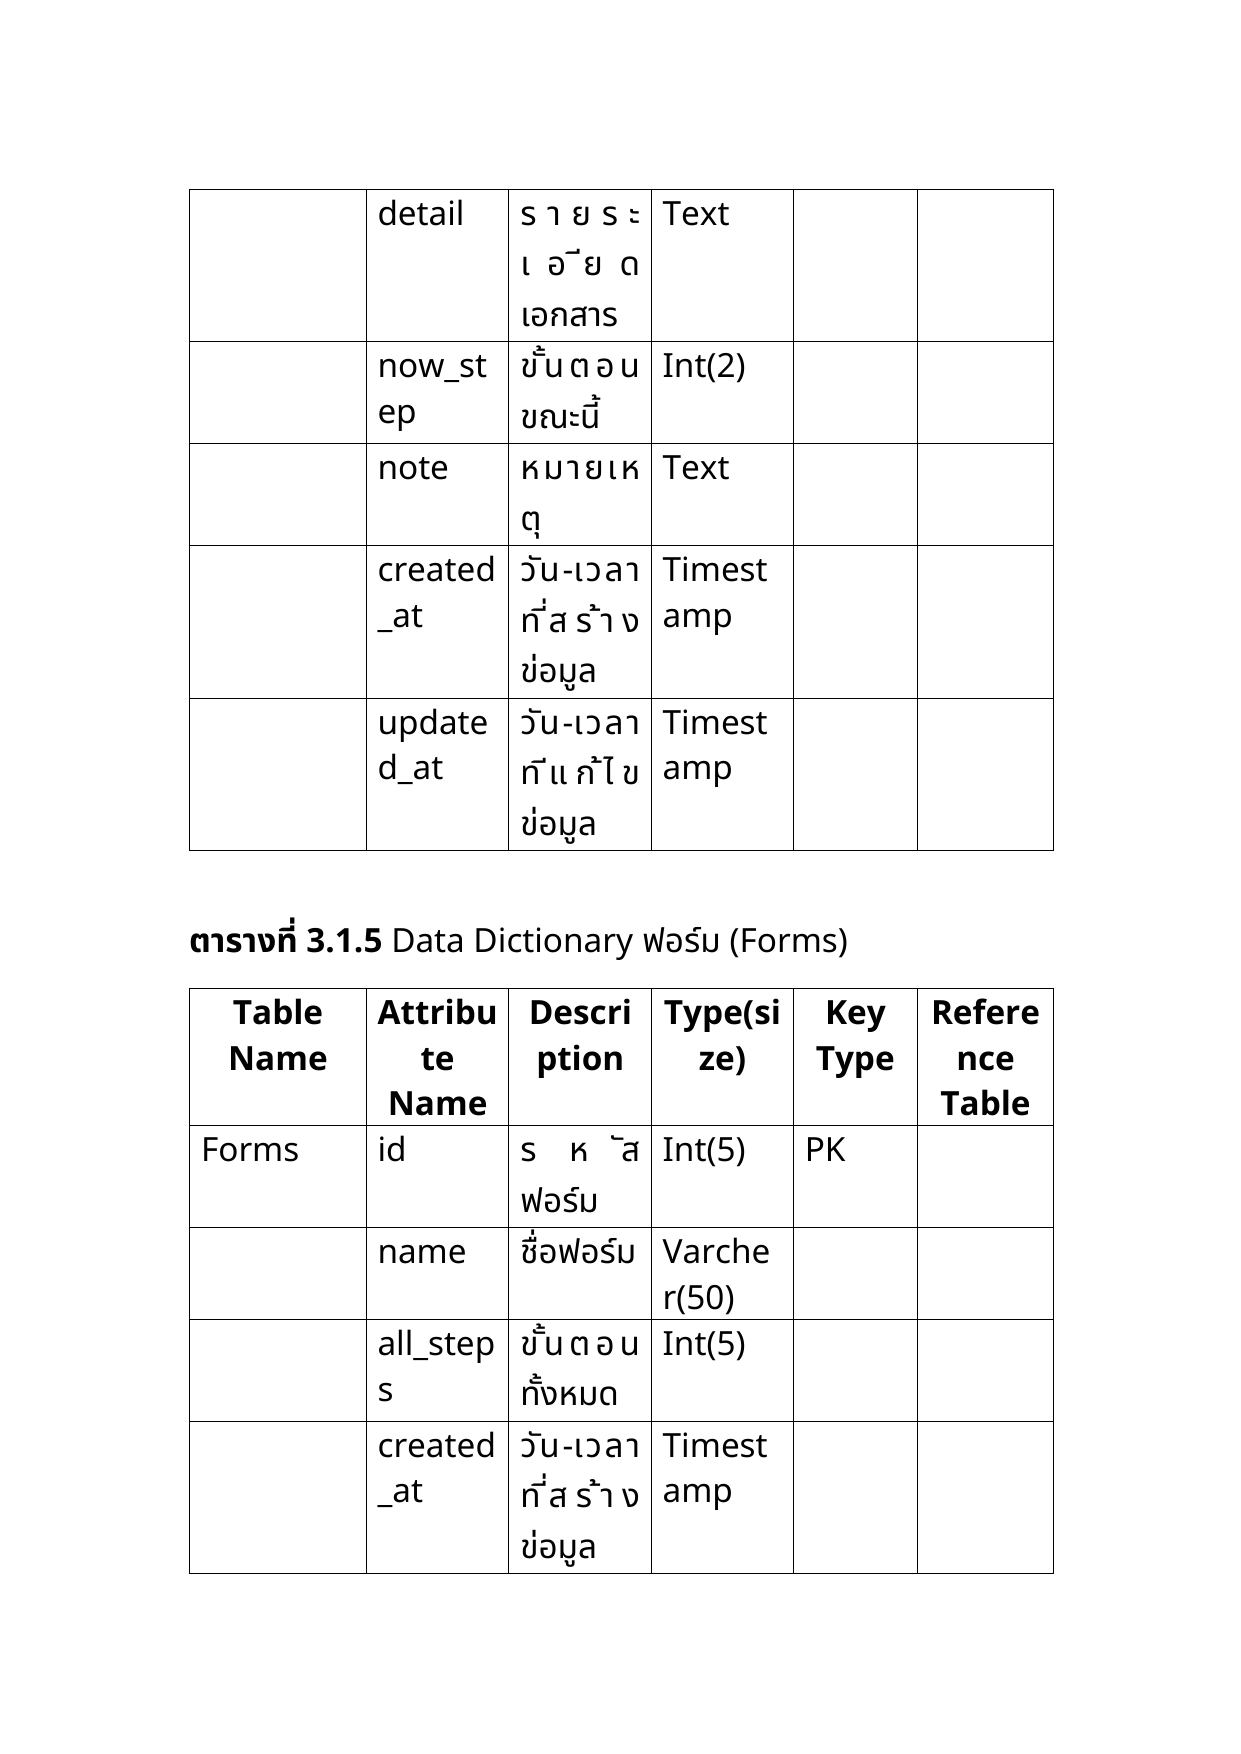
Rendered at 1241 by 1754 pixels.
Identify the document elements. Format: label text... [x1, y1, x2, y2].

table_cell [918, 444, 1053, 545]
table_cell รายระเอียดเอกสาร [509, 190, 651, 341]
table_cell [918, 546, 1053, 697]
table_header Type(size) [652, 989, 793, 1125]
table_cell Int(5) [652, 1320, 793, 1421]
table_cell Int(2) [652, 342, 793, 443]
table_cell note [367, 444, 508, 545]
table_cell name [367, 1228, 508, 1319]
table_cell [918, 342, 1053, 443]
table_cell [918, 1320, 1053, 1421]
table_cell รหัสฟอร์ม [509, 1126, 651, 1227]
table_cell [794, 190, 917, 341]
table_cell [918, 1422, 1053, 1573]
table_cell Forms [190, 1126, 366, 1227]
table_cell ขั้นตอนขณะนี้ [509, 342, 651, 443]
table_cell Int(5) [652, 1126, 793, 1227]
table_cell Varcher(50) [652, 1228, 793, 1319]
table_cell [190, 190, 366, 341]
table_cell [918, 190, 1053, 341]
table_cell วัน-เวลาที่สร้างข่อมูล [509, 546, 651, 697]
table_cell [190, 699, 366, 850]
table_cell Text [652, 190, 793, 341]
table_cell หมายเหตุ [509, 444, 651, 545]
table_cell [190, 546, 366, 697]
table_header Key Type [794, 989, 917, 1125]
table_cell all_steps [367, 1320, 508, 1421]
table_cell [794, 1320, 917, 1421]
table_cell Text [652, 444, 793, 545]
table_cell [918, 1126, 1053, 1227]
table_cell PK [794, 1126, 917, 1227]
table_header Table Name [190, 989, 366, 1125]
table_cell [918, 1228, 1053, 1319]
table_cell [190, 1320, 366, 1421]
table_cell ขั้นตอนทั้งหมด [509, 1320, 651, 1421]
table_cell detail [367, 190, 508, 341]
table_cell [794, 1422, 917, 1573]
table_header Attribute Name [367, 989, 508, 1125]
table_header Description [509, 989, 651, 1125]
table_cell [190, 342, 366, 443]
table_cell created_at [367, 1422, 508, 1573]
table_cell [190, 444, 366, 545]
table_cell id [367, 1126, 508, 1227]
table_cell วัน-เวลาทีแก้ไขข่อมูล [509, 699, 651, 850]
table_cell วัน-เวลาที่สร้างข่อมูล [509, 1422, 651, 1573]
table_cell Timestamp [652, 699, 793, 850]
table_cell [794, 342, 917, 443]
table_cell now_step [367, 342, 508, 443]
table_cell created_at [367, 546, 508, 697]
table_cell [190, 1422, 366, 1573]
table_cell Timestamp [652, 1422, 793, 1573]
table_cell [918, 699, 1053, 850]
table_cell updated_at [367, 699, 508, 850]
table_cell [794, 444, 917, 545]
table_cell ชื่อฟอร์ม [509, 1228, 651, 1319]
table_cell Timestamp [652, 546, 793, 697]
table_header Reference Table [918, 989, 1053, 1125]
table_cell [794, 1228, 917, 1319]
table_cell [190, 1228, 366, 1319]
text ตารางที่ 3.1.5 Data Dictionary ฟอร์ม (Forms) [189, 917, 1090, 967]
table_cell [794, 546, 917, 697]
table_cell [794, 699, 917, 850]
